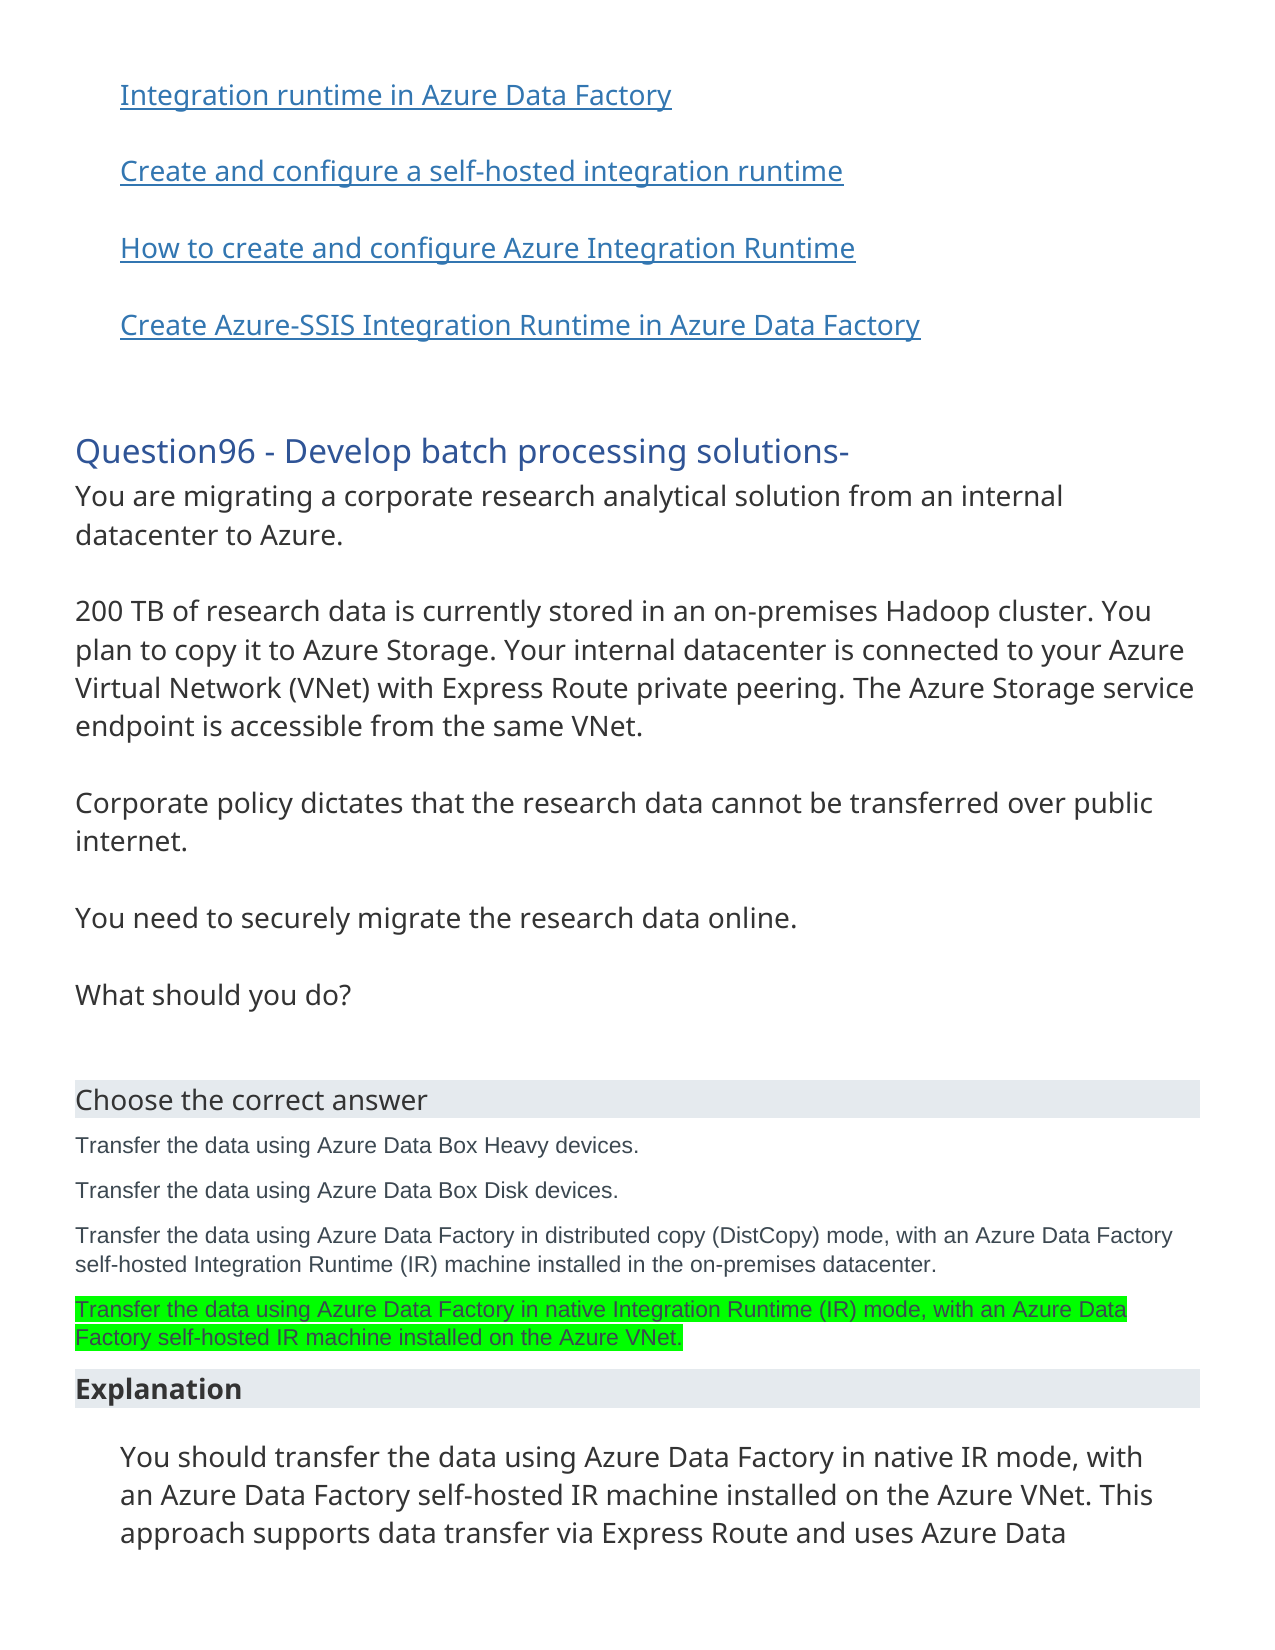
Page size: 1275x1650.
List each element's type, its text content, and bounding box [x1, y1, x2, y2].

subtitle Question96 - Develop batch processing solutions- [75, 428, 1200, 473]
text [120, 1437, 1155, 1552]
text Transfer the data using Azure Data Box Disk devices. [75, 1177, 1200, 1204]
text You are migrating a corporate research analytical solution from an internal datacenter to Azure. 200 TB of research data is currently stored in an on-premises Hadoop cluster. You plan to copy it to Azure Storage. Your internal datacenter is connected to your Azure Virtual Network (VNet) with Express Route private peering. The Azure Storage service endpoint is accessible from the same VNet. Corporate policy dictates that the research data cannot be transferred over public internet. You need to securely migrate the research data online. What should you do? [75, 477, 1200, 1013]
text Transfer the data using Azure Data Factory in distributed copy (DistCopy) mode, with an Azure Data Factory self-hosted Integration Runtime (IR) machine installed in the on-premises datacenter. [75, 1222, 1200, 1277]
text Explanation [75, 1369, 1200, 1408]
text Choose the correct answer [75, 1080, 1200, 1118]
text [120, 75, 1155, 343]
text Transfer the data using Azure Data Factory in native Integration Runtime (IR) mode, with an Azure Data Factory self-hosted IR machine installed on the Azure VNet. [75, 1296, 1200, 1351]
text Transfer the data using Azure Data Box Heavy devices. [75, 1132, 1200, 1158]
